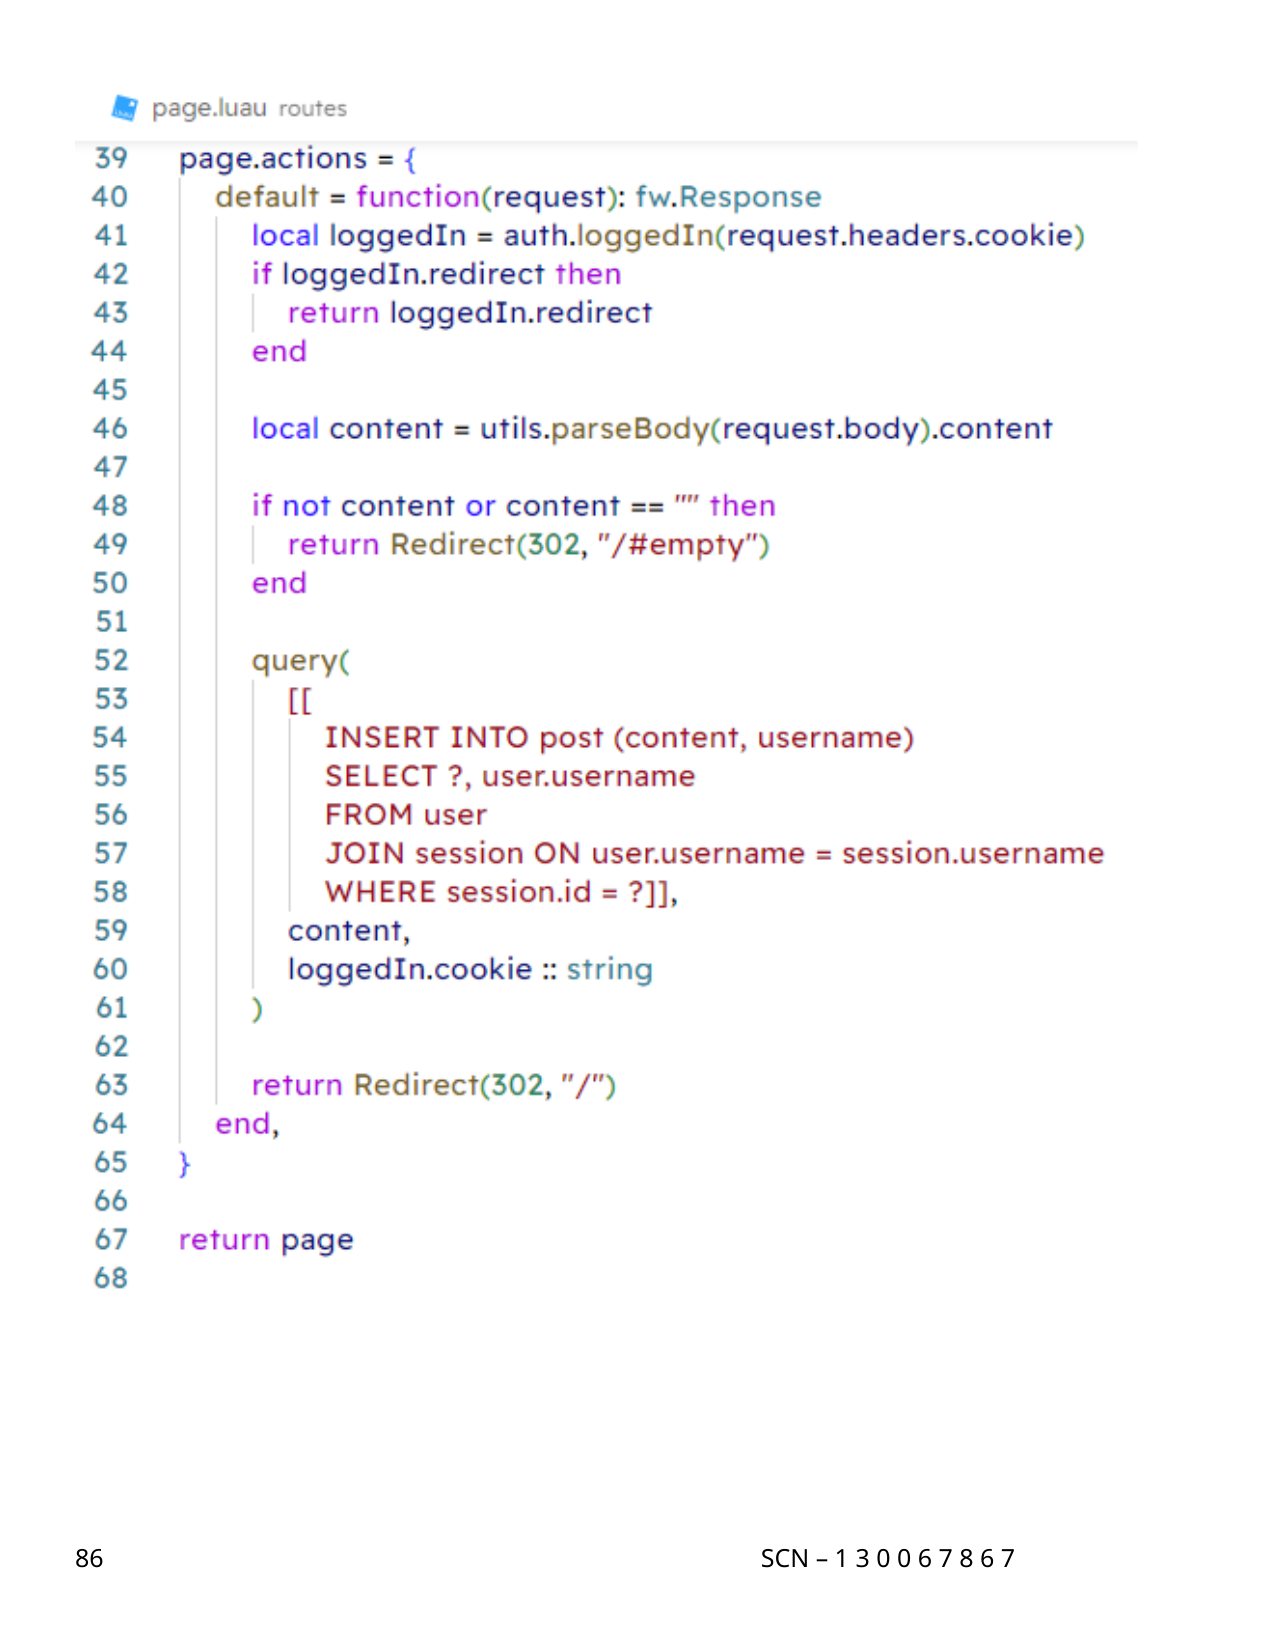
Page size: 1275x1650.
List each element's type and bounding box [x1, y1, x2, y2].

picture [75, 75, 1138, 1304]
